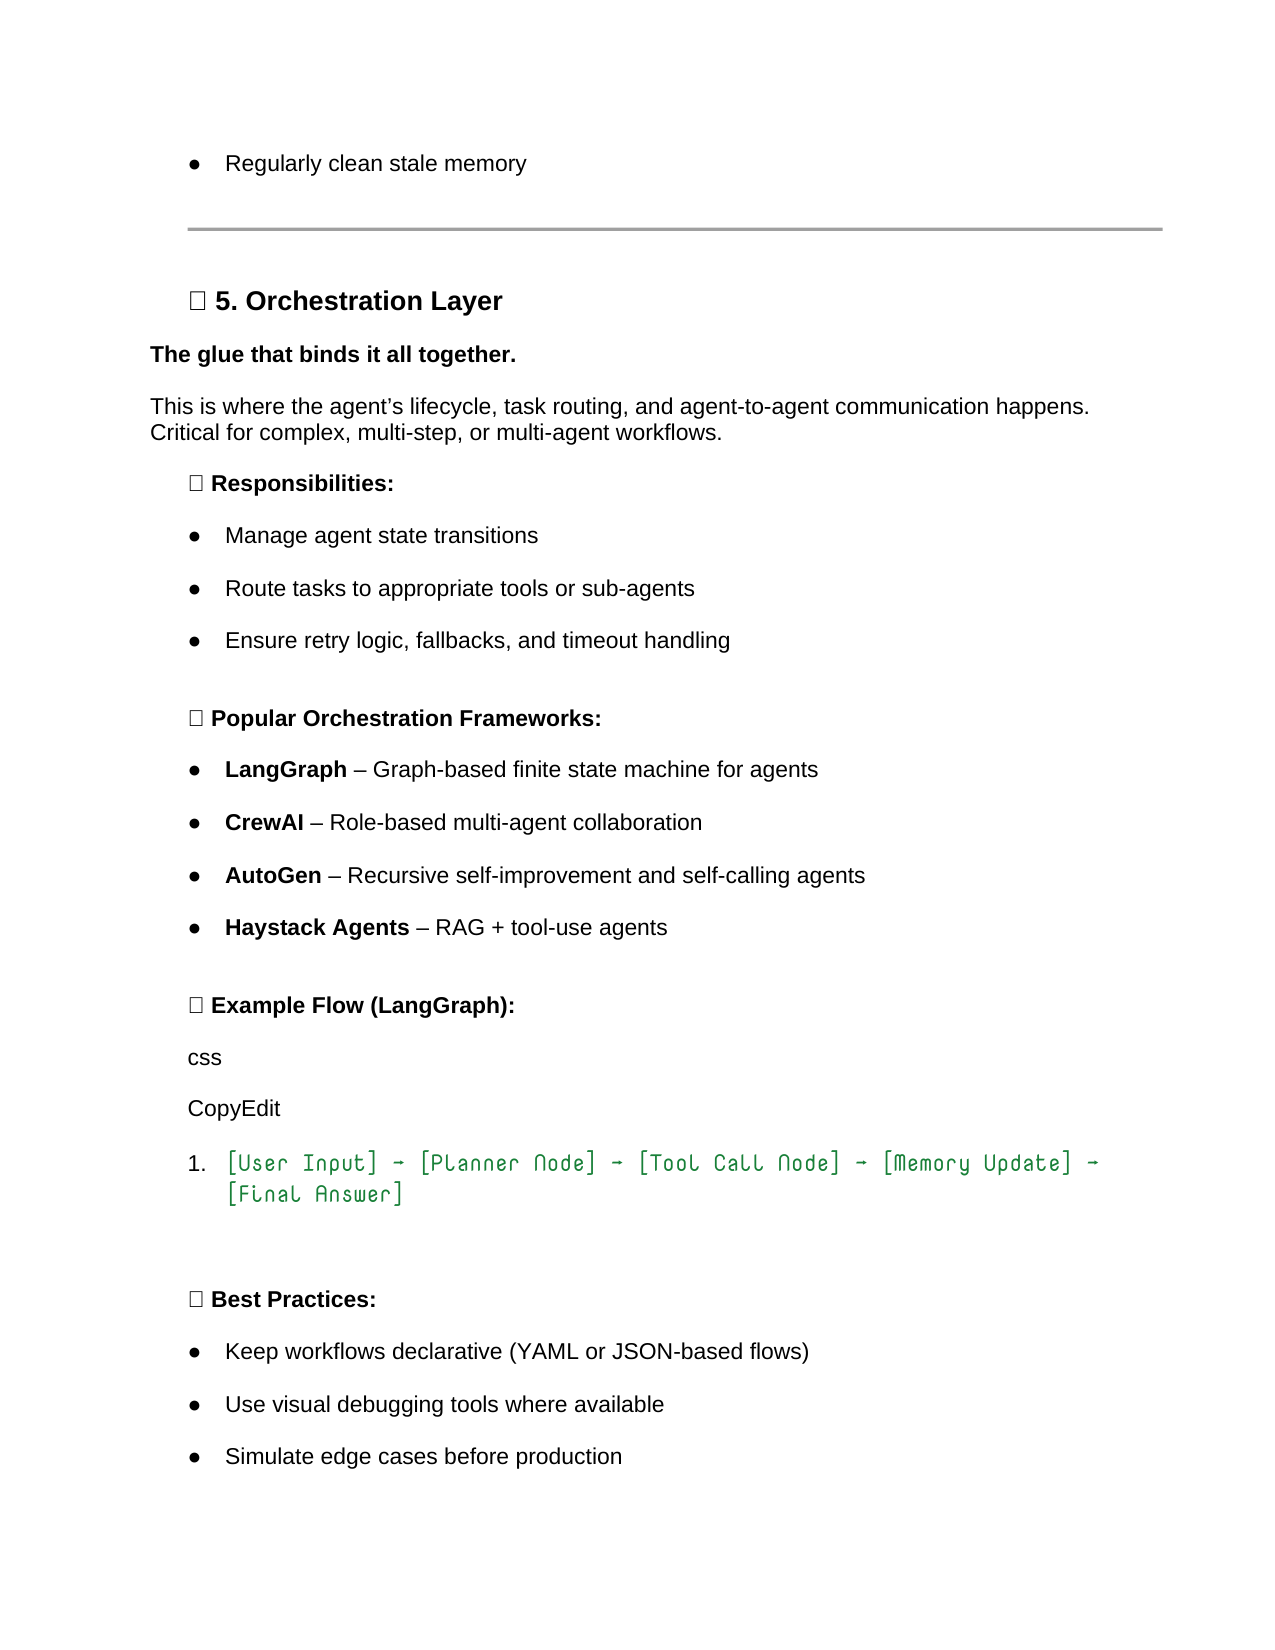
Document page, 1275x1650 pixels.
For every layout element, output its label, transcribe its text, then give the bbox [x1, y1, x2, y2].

list Use visual debugging tools where available [187, 1391, 1125, 1443]
subtitle 🔹 Best Practices: [187, 1286, 1125, 1313]
subtitle 🔹 Popular Orchestration Frameworks: [187, 705, 1125, 731]
list Regularly clean stale memory [187, 150, 1125, 203]
list Route tasks to appropriate tools or sub-agents [187, 574, 1125, 627]
text This is where the agent’s lifecycle, task routing, and agent-to-agent communication happens. Critical for complex, multi-step, or multi-agent workflows. [150, 393, 1125, 445]
text CopyEdit [187, 1095, 1125, 1121]
list [User Input] → [Planner Node] → [Tool Call Node] → [Memory Update] → [Final Answer] [187, 1146, 1125, 1210]
list LangGraph – Graph-based finite state machine for agents [187, 756, 1125, 809]
list Ensure retry logic, fallbacks, and timeout handling [187, 627, 1125, 680]
subtitle 🔹 Example Flow (LangGraph): [187, 992, 1125, 1018]
text css [187, 1043, 1125, 1070]
list Haystack Agents – RAG + tool-use agents [187, 914, 1125, 967]
list AutoGen – Recursive self-improvement and self-calling agents [187, 862, 1125, 914]
list CrewAI – Role-based multi-agent collaboration [187, 809, 1125, 862]
list Manage agent state transitions [187, 522, 1125, 574]
list Simulate edge cases before production [187, 1443, 1125, 1496]
text The glue that binds it all together. [150, 341, 1125, 368]
list Keep workflows declarative (YAML or JSON-based flows) [187, 1338, 1125, 1391]
subtitle 🧩 5. Orchestration Layer [187, 285, 1125, 316]
subtitle 🔹 Responsibilities: [187, 470, 1125, 497]
